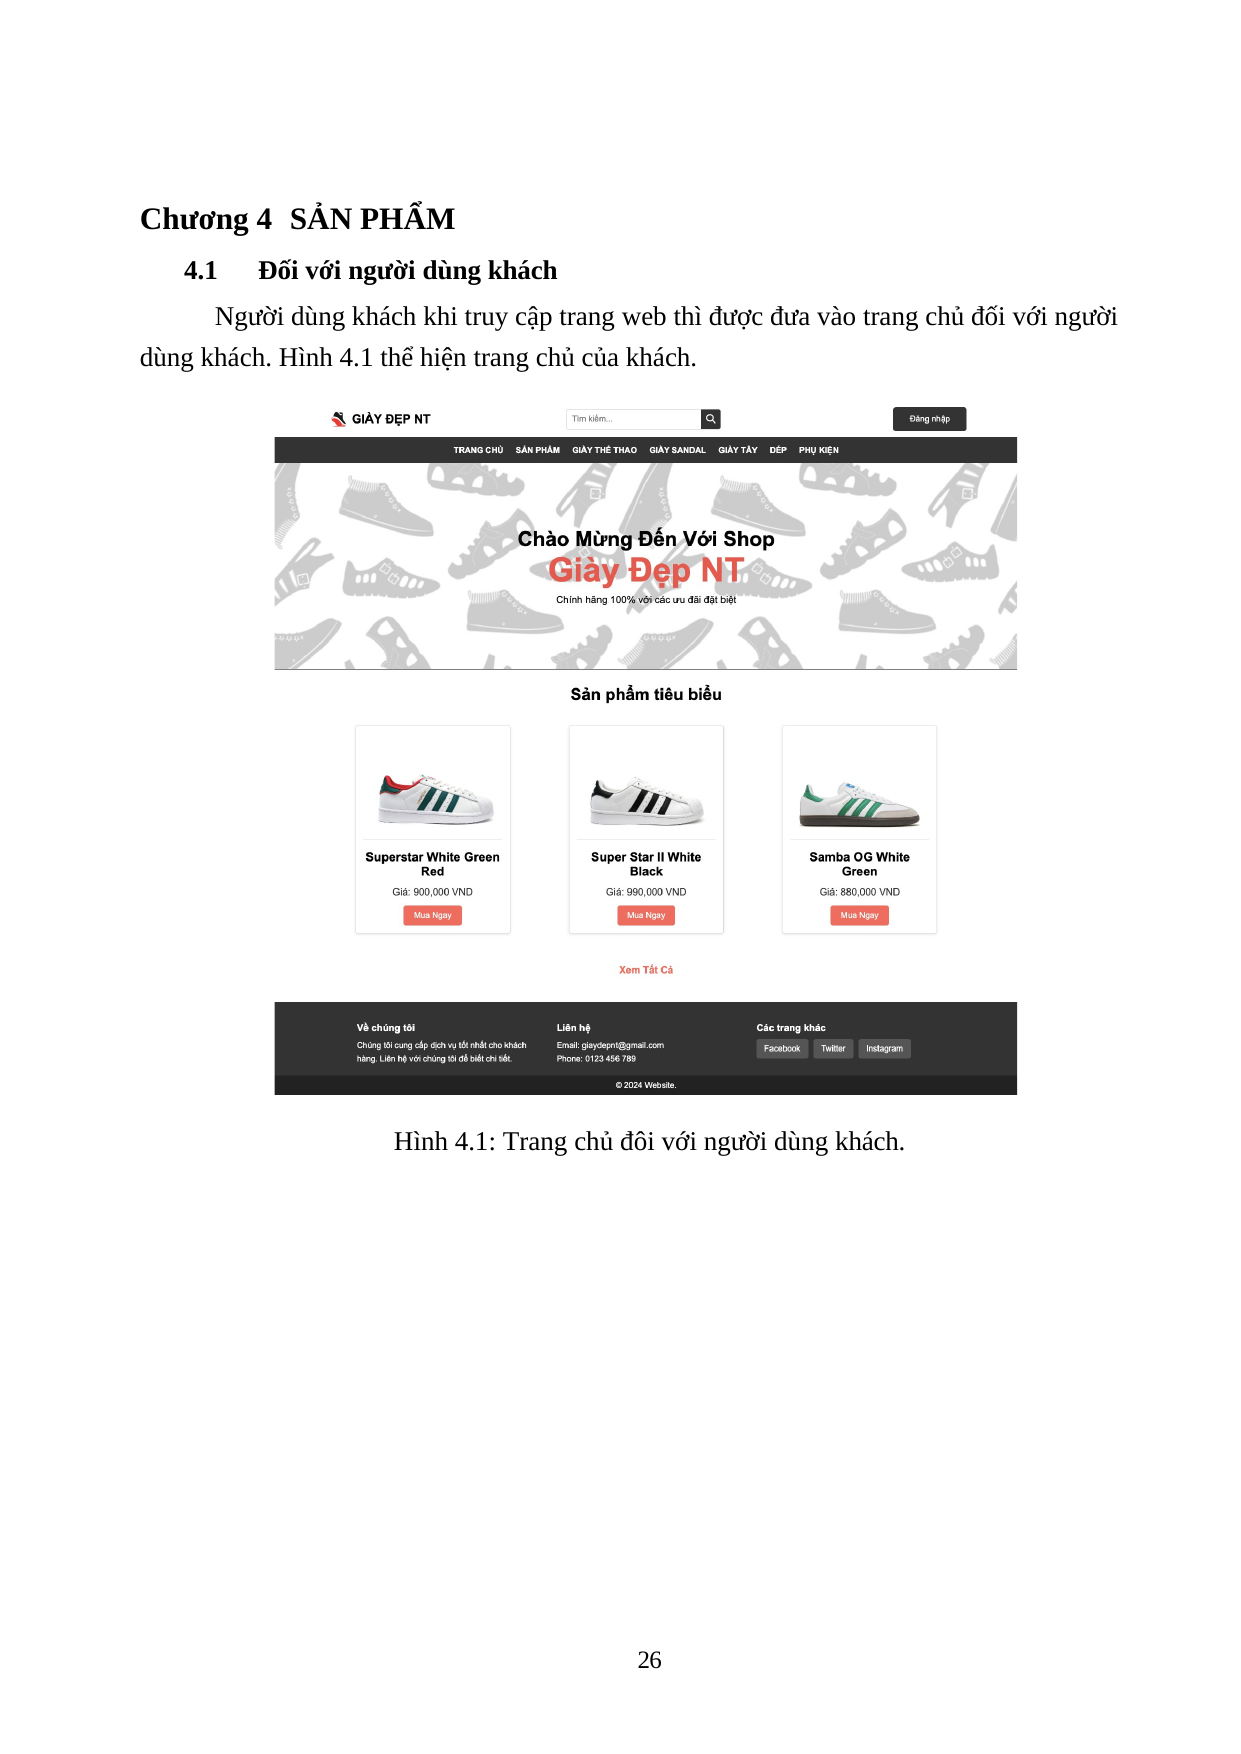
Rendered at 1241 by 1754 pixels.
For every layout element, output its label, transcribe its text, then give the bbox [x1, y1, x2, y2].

text Chương 4 SẢN PHẨM [139, 200, 1143, 236]
subtitle Đối với người dùng khách [184, 254, 1146, 285]
text Người dùng khách khi truy cập trang web thì được đưa vào trang chủ đối với người dùng khách. Hình 4.1 thể hiện trang chủ của khách. [139, 301, 1146, 372]
picture [274, 407, 1018, 1095]
text Hình 4.1: Trang chủ đôi với người dùng khách. [153, 1125, 1146, 1156]
